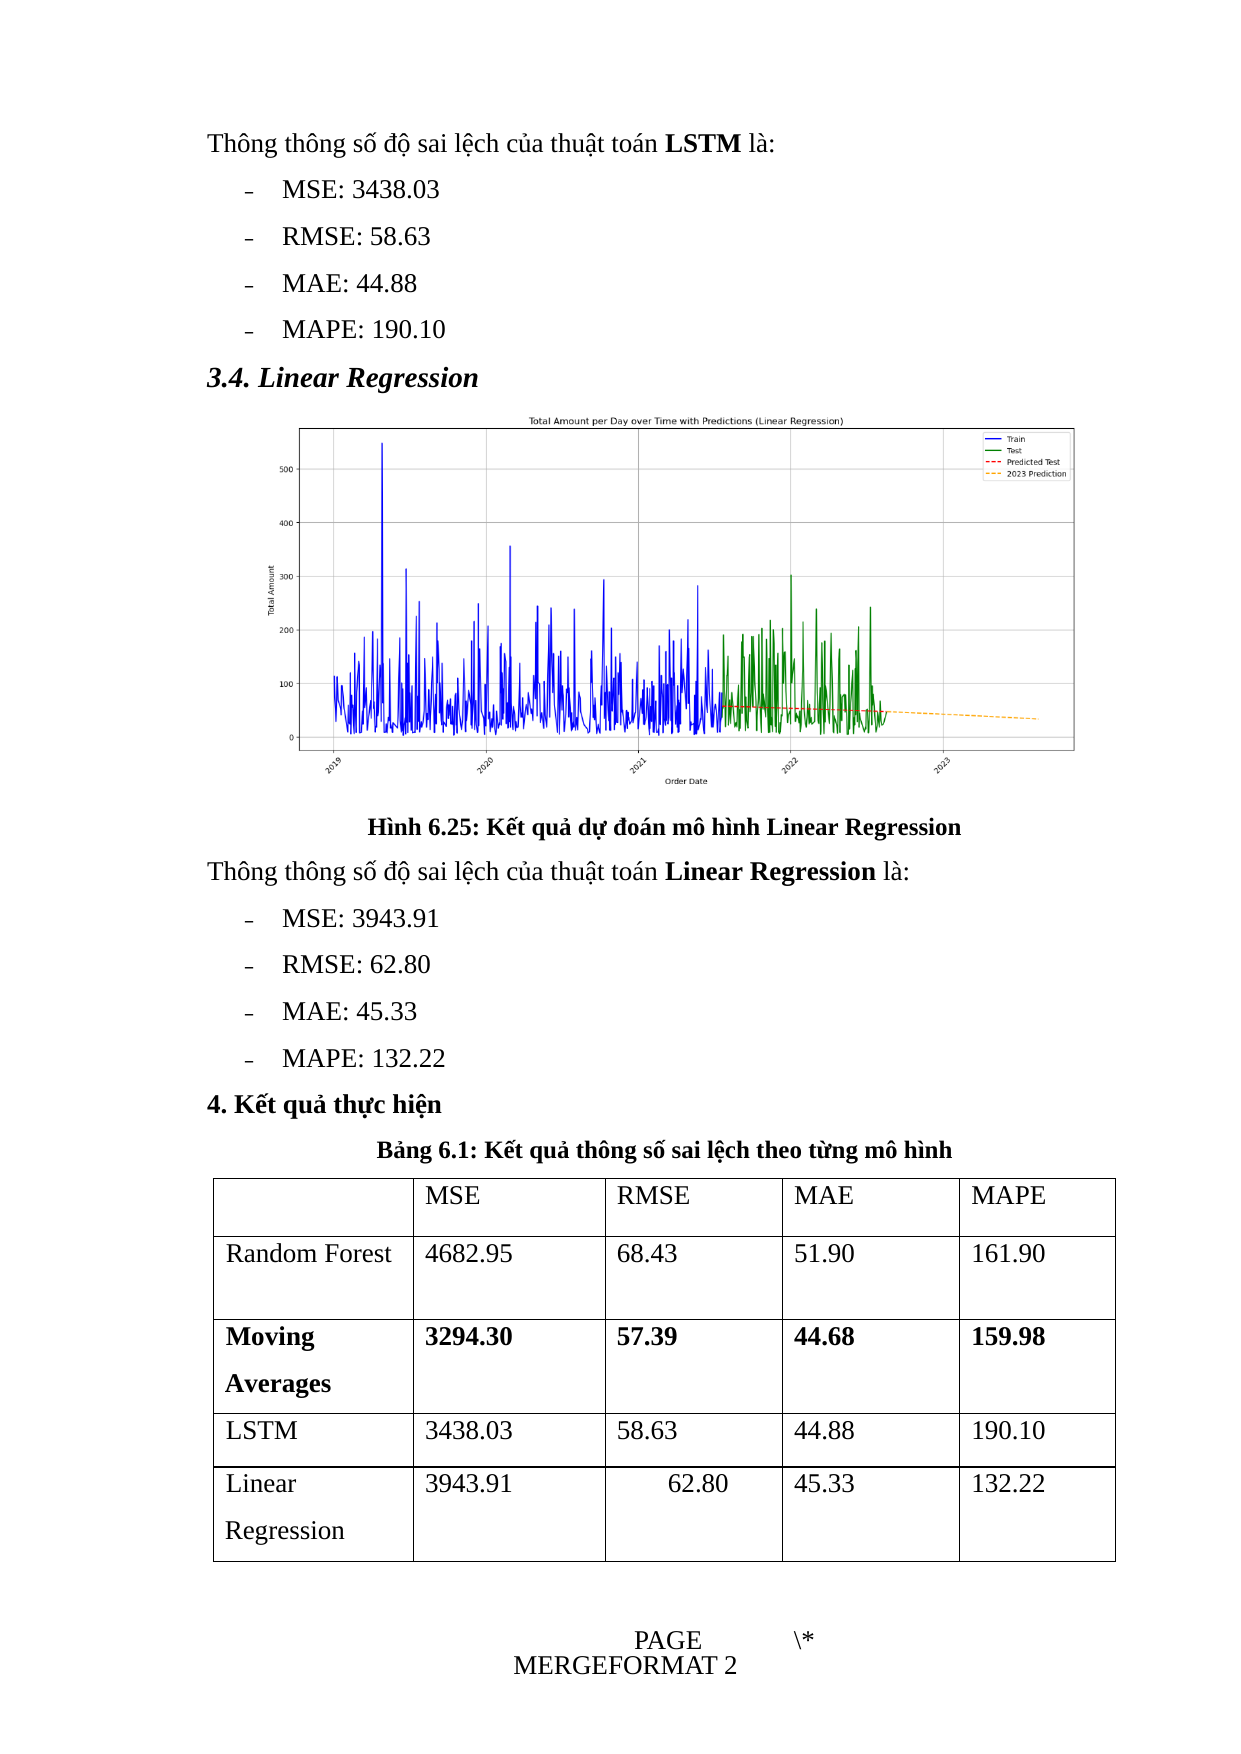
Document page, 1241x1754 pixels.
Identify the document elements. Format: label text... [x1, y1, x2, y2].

list MAE: 44.88 [244, 267, 1122, 298]
table_header MAPE [960, 1179, 1115, 1236]
table_cell 57.39 [606, 1320, 782, 1413]
list MAPE: 190.10 [244, 314, 1122, 345]
table_cell 161.90 [960, 1237, 1115, 1319]
text Thông thông số độ sai lệch của thuật toán LSTM là: [207, 127, 1122, 158]
table_cell Random Forest [214, 1237, 413, 1319]
table_header MSE [414, 1179, 605, 1236]
table_cell 3438.03 [414, 1414, 605, 1466]
table_cell LSTM [214, 1414, 413, 1466]
table_cell 3943.91 [414, 1468, 605, 1561]
table_header [214, 1179, 413, 1236]
text Bảng 6.1: Kết quả thông số sai lệch theo từng mô hình [207, 1135, 1122, 1164]
table_cell Moving Averages [214, 1320, 413, 1413]
table_cell 3294.30 [414, 1320, 605, 1413]
subtitle 3.4. Linear Regression [207, 360, 1122, 394]
table_cell 132.22 [960, 1468, 1115, 1561]
table_cell 190.10 [960, 1414, 1115, 1466]
table_cell 44.88 [783, 1414, 959, 1466]
text Hình 6.25: Kết quả dự đoán mô hình Linear Regression [207, 812, 1122, 841]
table_cell 4682.95 [414, 1237, 605, 1319]
list MAPE: 132.22 [244, 1042, 1122, 1073]
picture [248, 410, 1081, 797]
list RMSE: 58.63 [244, 220, 1122, 251]
list MSE: 3943.91 [244, 902, 1122, 933]
table_cell Linear Regression [214, 1468, 413, 1561]
text Thông thông số độ sai lệch của thuật toán Linear Regression là: [207, 855, 1122, 886]
table_header MAE [783, 1179, 959, 1236]
subtitle 4. Kết quả thực hiện [207, 1088, 1122, 1119]
table_cell 44.68 [783, 1320, 959, 1413]
table_header RMSE [606, 1179, 782, 1236]
table_cell 58.63 [606, 1414, 782, 1466]
table_cell 45.33 [783, 1468, 959, 1561]
table_cell 159.98 [960, 1320, 1115, 1413]
table_cell 51.90 [783, 1237, 959, 1319]
list MAE: 45.33 [244, 995, 1122, 1026]
table_cell 62.80 [606, 1468, 782, 1561]
list MSE: 3438.03 [244, 174, 1122, 205]
table_cell 68.43 [606, 1237, 782, 1319]
list RMSE: 62.80 [244, 948, 1122, 979]
